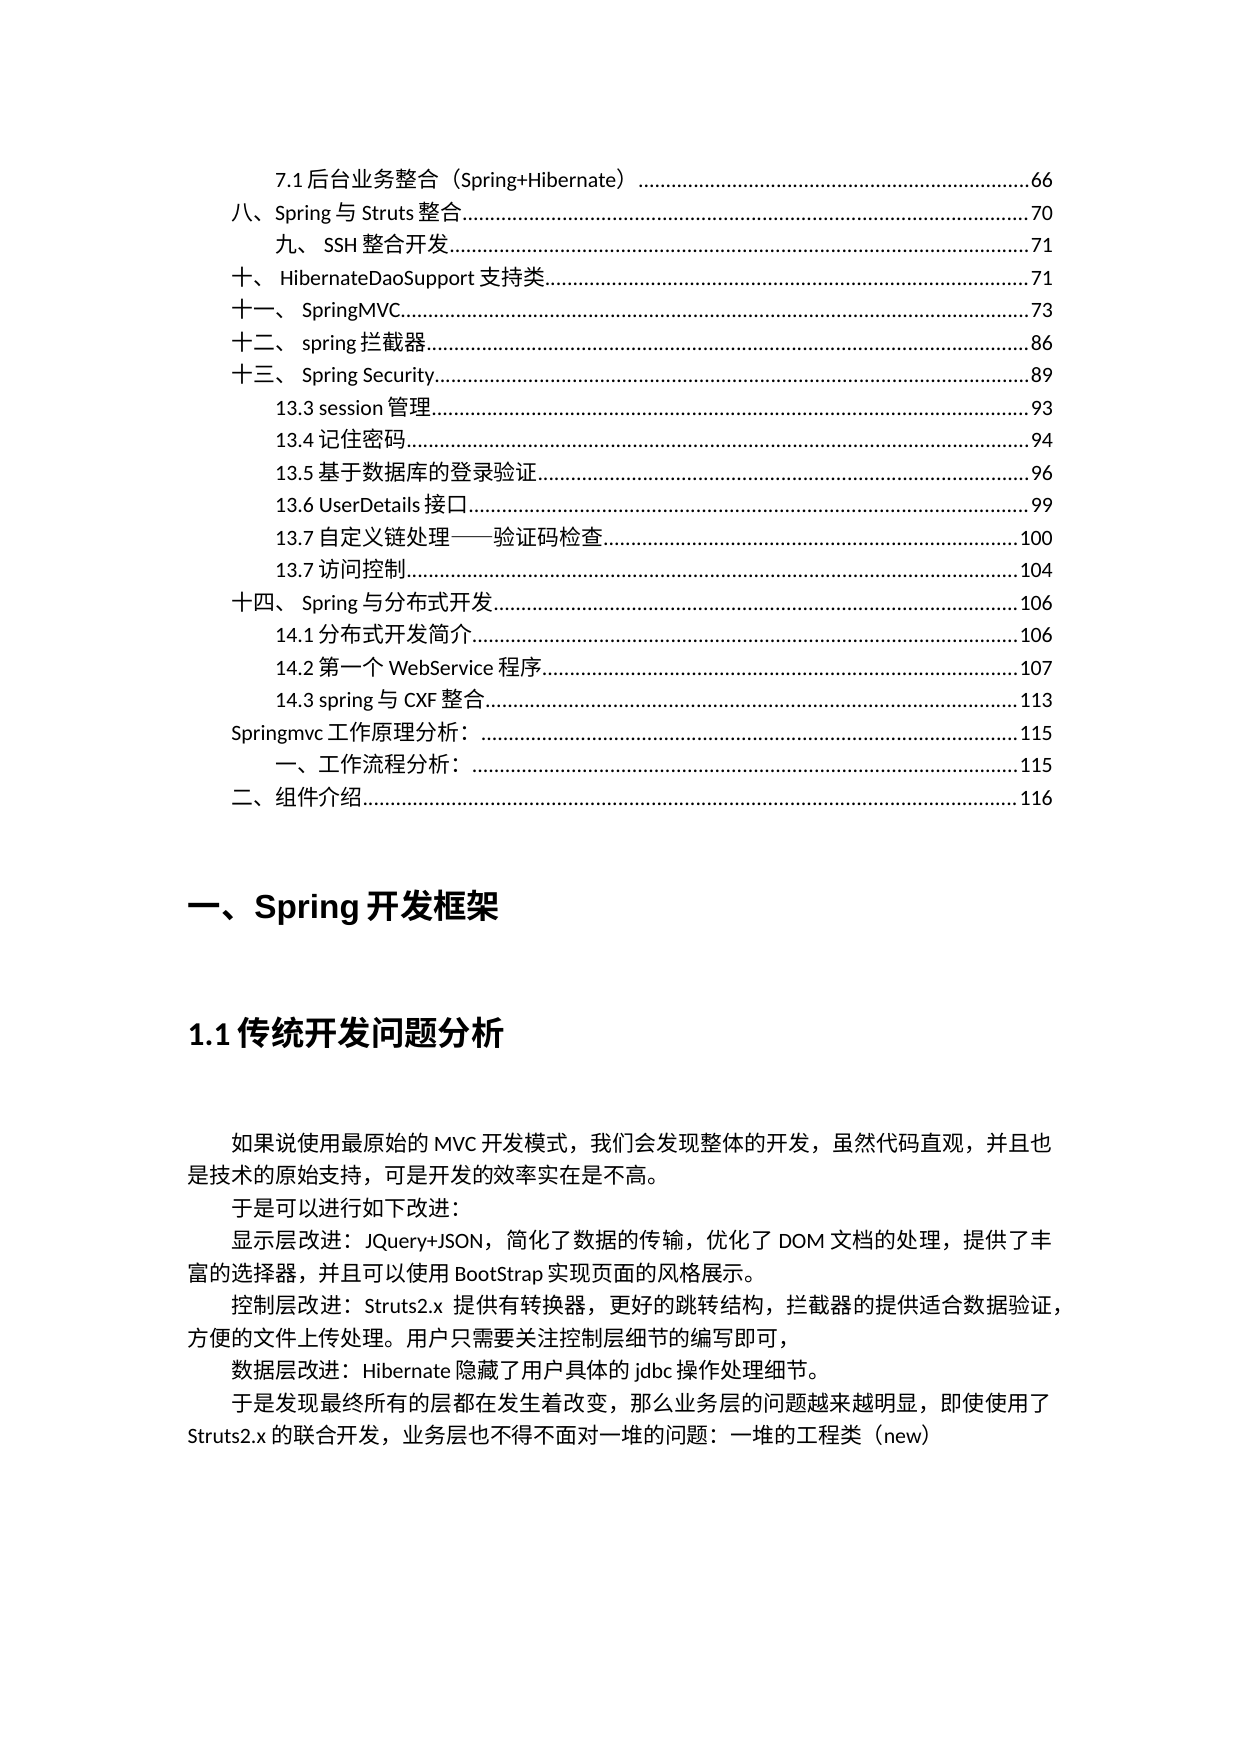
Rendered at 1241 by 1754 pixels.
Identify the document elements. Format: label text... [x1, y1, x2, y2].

text 显示层改进：JQuery+JSON，简化了数据的传输，优化了DOM文档的处理，提供了丰富的选择器，并且可以使用BootStrap实现页面的风格展示。 [187, 1223, 1053, 1288]
text 于是可以进行如下改进： [187, 1190, 1053, 1223]
subtitle 传统开发问题分析 [187, 998, 1053, 1063]
subtitle Spring开发框架 [187, 872, 1053, 937]
text 控制层改进：Struts2.x 提供有转换器，更好的跳转结构，拦截器的提供适合数据验证，方便的文件上传处理。用户只需要关注控制层细节的编写即可， [187, 1288, 1053, 1353]
text 于是发现最终所有的层都在发生着改变，那么业务层的问题越来越明显，即使使用了Struts2.x 的联合开发，业务层也不得不面对一堆的问题：一堆的工程类（new） [187, 1385, 1053, 1450]
text 数据层改进：Hibernate隐藏了用户具体的jdbc操作处理细节。 [187, 1353, 1053, 1385]
text 如果说使用最原始的MVC开发模式，我们会发现整体的开发，虽然代码直观，并且也是技术的原始支持，可是开发的效率实在是不高。 [187, 1125, 1053, 1190]
